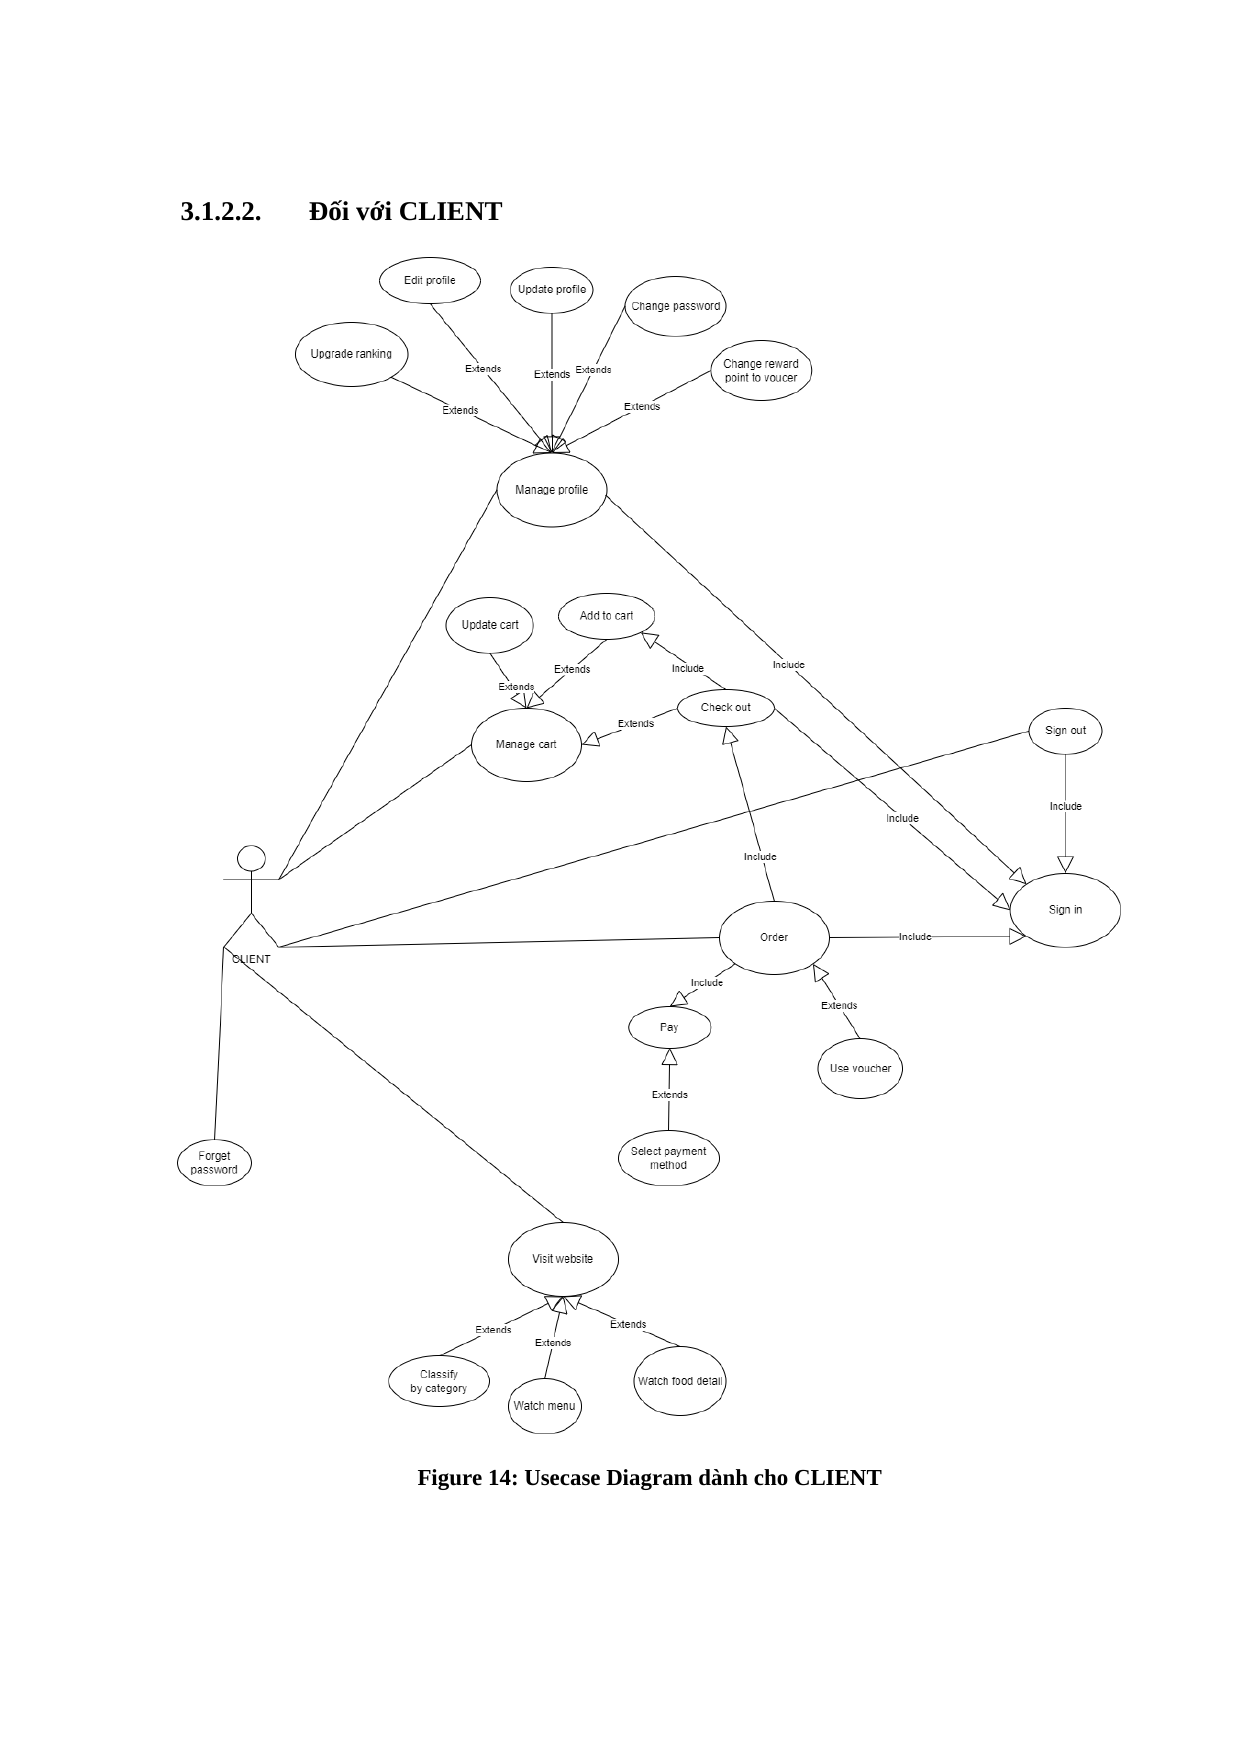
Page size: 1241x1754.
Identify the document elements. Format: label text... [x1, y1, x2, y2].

picture [177, 257, 1121, 1434]
list Đối với CLIENT [252, 195, 1122, 226]
text Figure 14: Usecase Diagram dành cho CLIENT [177, 1464, 1122, 1491]
